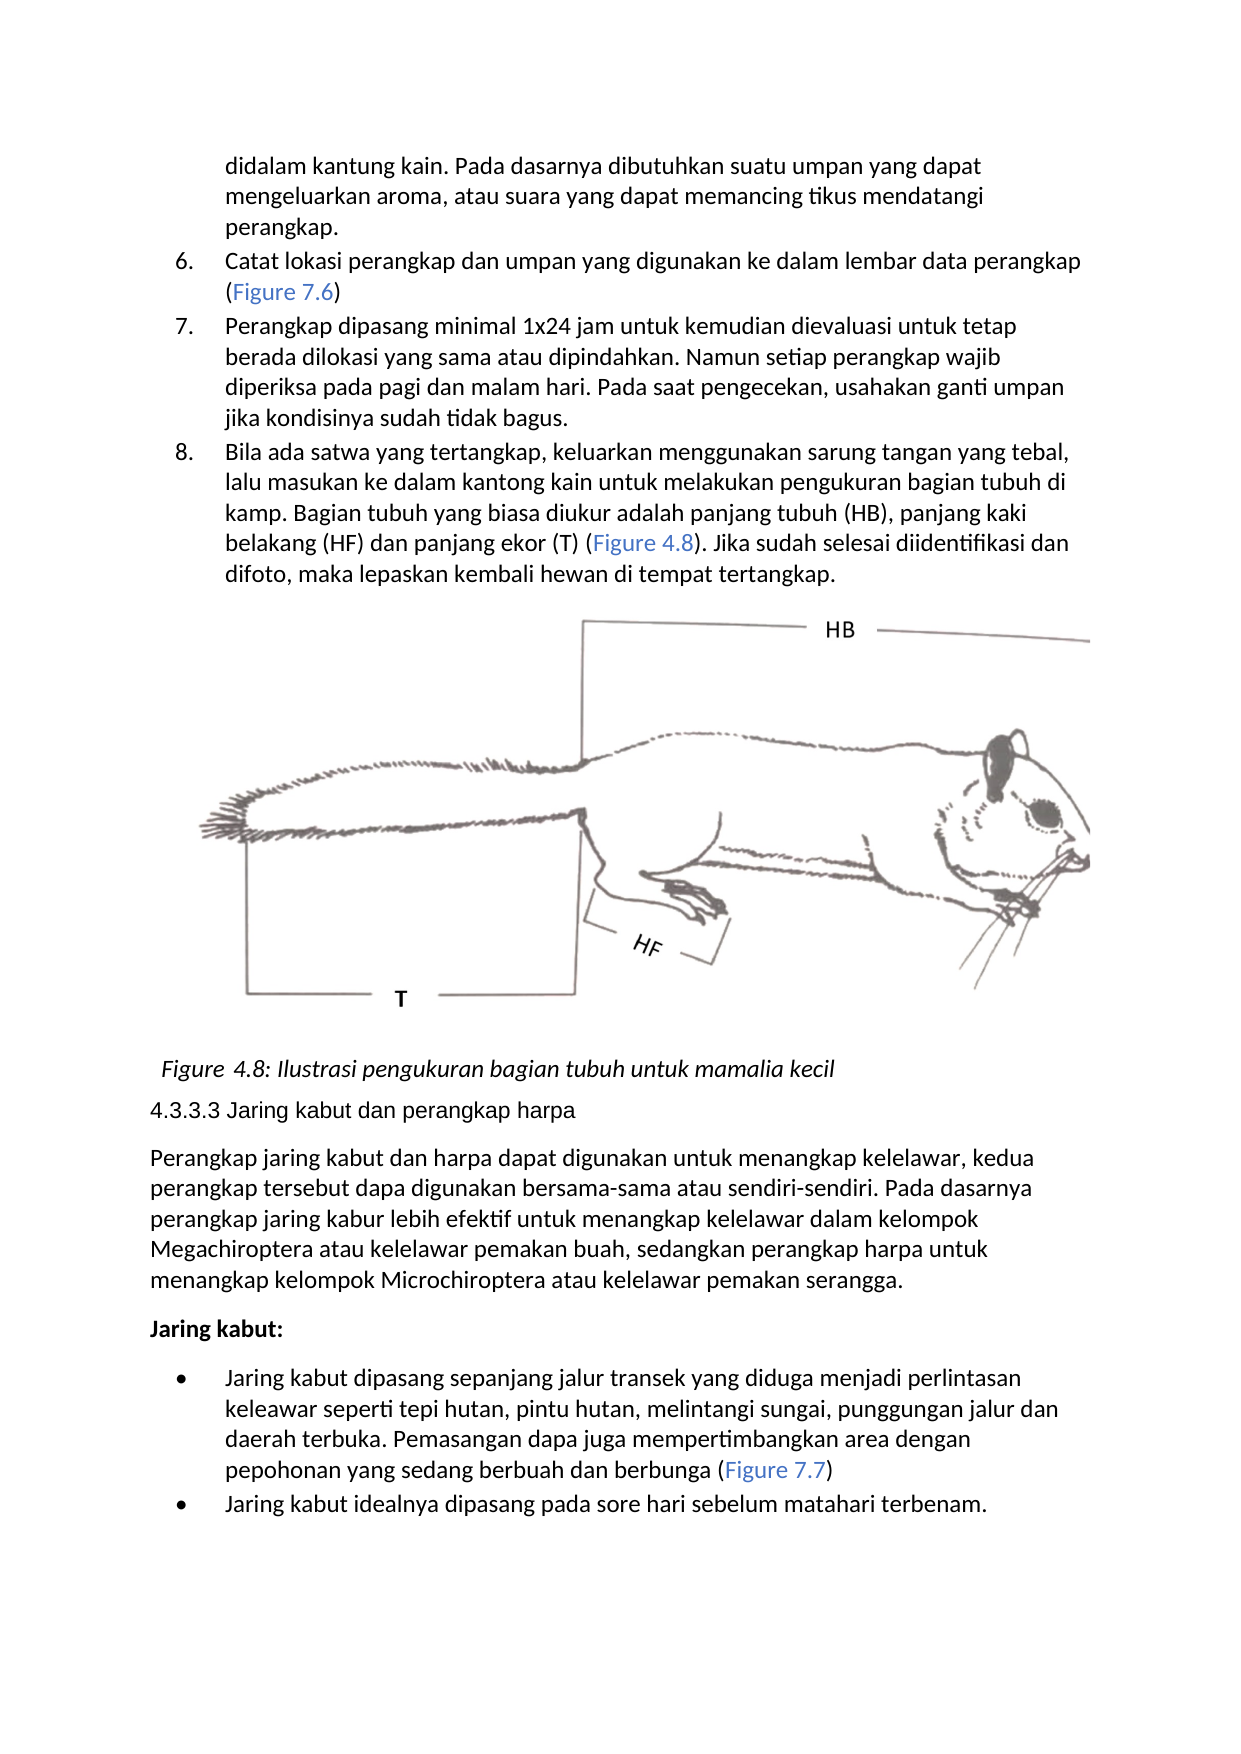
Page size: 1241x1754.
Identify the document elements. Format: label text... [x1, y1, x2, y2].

text Jaring kabut: [150, 1313, 1090, 1344]
list Jaring kabut dipasang sepanjang jalur transek yang diduga menjadi perlintasan keleawar seperti tepi hutan, pintu hutan, melintangi sungai, punggungan jalur dan daerah terbuka. Pemasangan dapa juga mempertimbangkan area dengan pepohonan yang sedang berbuah dan berbunga (Figure 7.7) [175, 1362, 1090, 1484]
list Bila ada satwa yang tertangkap, keluarkan menggunakan sarung tangan yang tebal, lalu masukan ke dalam kantong kain untuk melakukan pengukuran bagian tubuh di kamp. Bagian tubuh yang biasa diukur adalah panjang tubuh (HB), panjang kaki belakang (HF) dan panjang ekor (T) (Figure 4.8). Jika sudah selesai diidentifikasi dan difoto, maka lepaskan kembali hewan di tempat tertangkap. [175, 436, 1090, 588]
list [175, 150, 1090, 242]
text Perangkap jaring kabut dan harpa dapat digunakan untuk menangkap kelelawar, kedua perangkap tersebut dapa digunakan bersama-sama atau sendiri-sendiri. Pada dasarnya perangkap jaring kabur lebih efektif untuk menangkap kelelawar dalam kelompok Megachiroptera atau kelelawar pemakan buah, sedangkan perangkap harpa untuk menangkap kelompok Microchiroptera atau kelelawar pemakan serangga. [150, 1142, 1090, 1294]
list Jaring kabut idealnya dipasang pada sore hari sebelum matahari terbenam. [175, 1488, 1090, 1519]
list Perangkap dipasang minimal 1x24 jam untuk kemudian dievaluasi untuk tetap berada dilokasi yang sama atau dipindahkan. Namun setiap perangkap wajib diperiksa pada pagi dan malam hari. Pada saat pengecekan, usahakan ganti umpan jika kondisinya sudah tidak bagus. [175, 310, 1090, 432]
table_header Figure 4.8: Ilustrasi pengukuran bagian tubuh untuk mamalia kecil [150, 592, 1090, 1097]
list Catat lokasi perangkap dan umpan yang digunakan ke dalam lembar data perangkap (Figure 7.6) [175, 245, 1090, 306]
picture [180, 592, 1091, 1033]
